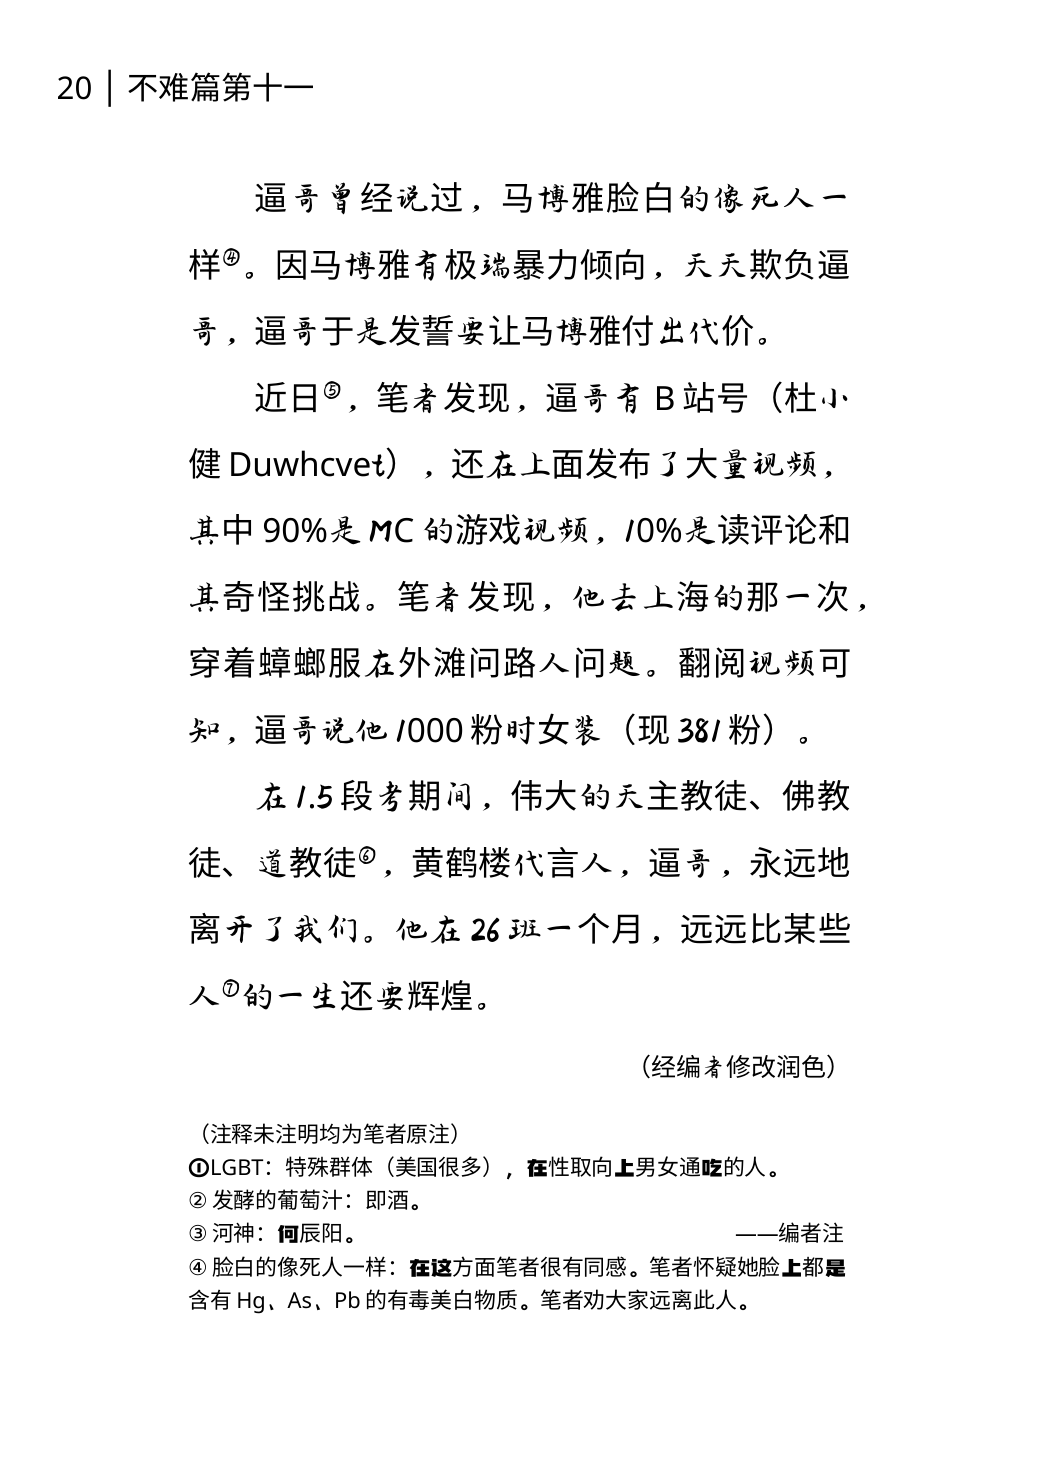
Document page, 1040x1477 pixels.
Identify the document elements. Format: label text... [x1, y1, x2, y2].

text 近日⑤，笔者发现，逼哥有B站号（杜小健Duwhcvet），还在上面发布了大量视频，其中90%是MC的游戏视频，10%是读评论和其奇怪挑战。笔者发现，他去上海的那一次，穿着蟑螂服在外滩问路人问题。翻阅视频可知，逼哥说他1000粉时女装（现381粉）。 [188, 366, 852, 764]
text ①LGBT：特殊群体（美国很多），在性取向上男女通吃的人。 [188, 1151, 852, 1184]
text （注释未注明均为笔者原注） [188, 1118, 852, 1151]
text ④脸白的像死人一样：在这方面笔者很有同感。笔者怀疑她脸上都是含有Hg、As、Pb的有毒美白物质。笔者劝大家远离此人。 [188, 1251, 852, 1317]
text 在1.5段考期间，伟大的天主教徒、佛教徒、道教徒⑥，黄鹤楼代言人，逼哥，永远地离开了我们。他在26班一个月，远远比某些人⑦的一生还要辉煌。 [188, 764, 852, 1030]
text ②发酵的葡萄汁：即酒。 [188, 1184, 852, 1217]
text ③河神：何辰阳。 ——编者注 [188, 1217, 852, 1251]
text 逼哥曾经说过，马博雅脸白的像死人一样④。因马博雅有极端暴力倾向，天天欺负逼哥，逼哥于是发誓要让马博雅付出代价。 [188, 166, 852, 366]
text （经编者修改润色） [188, 1051, 852, 1084]
